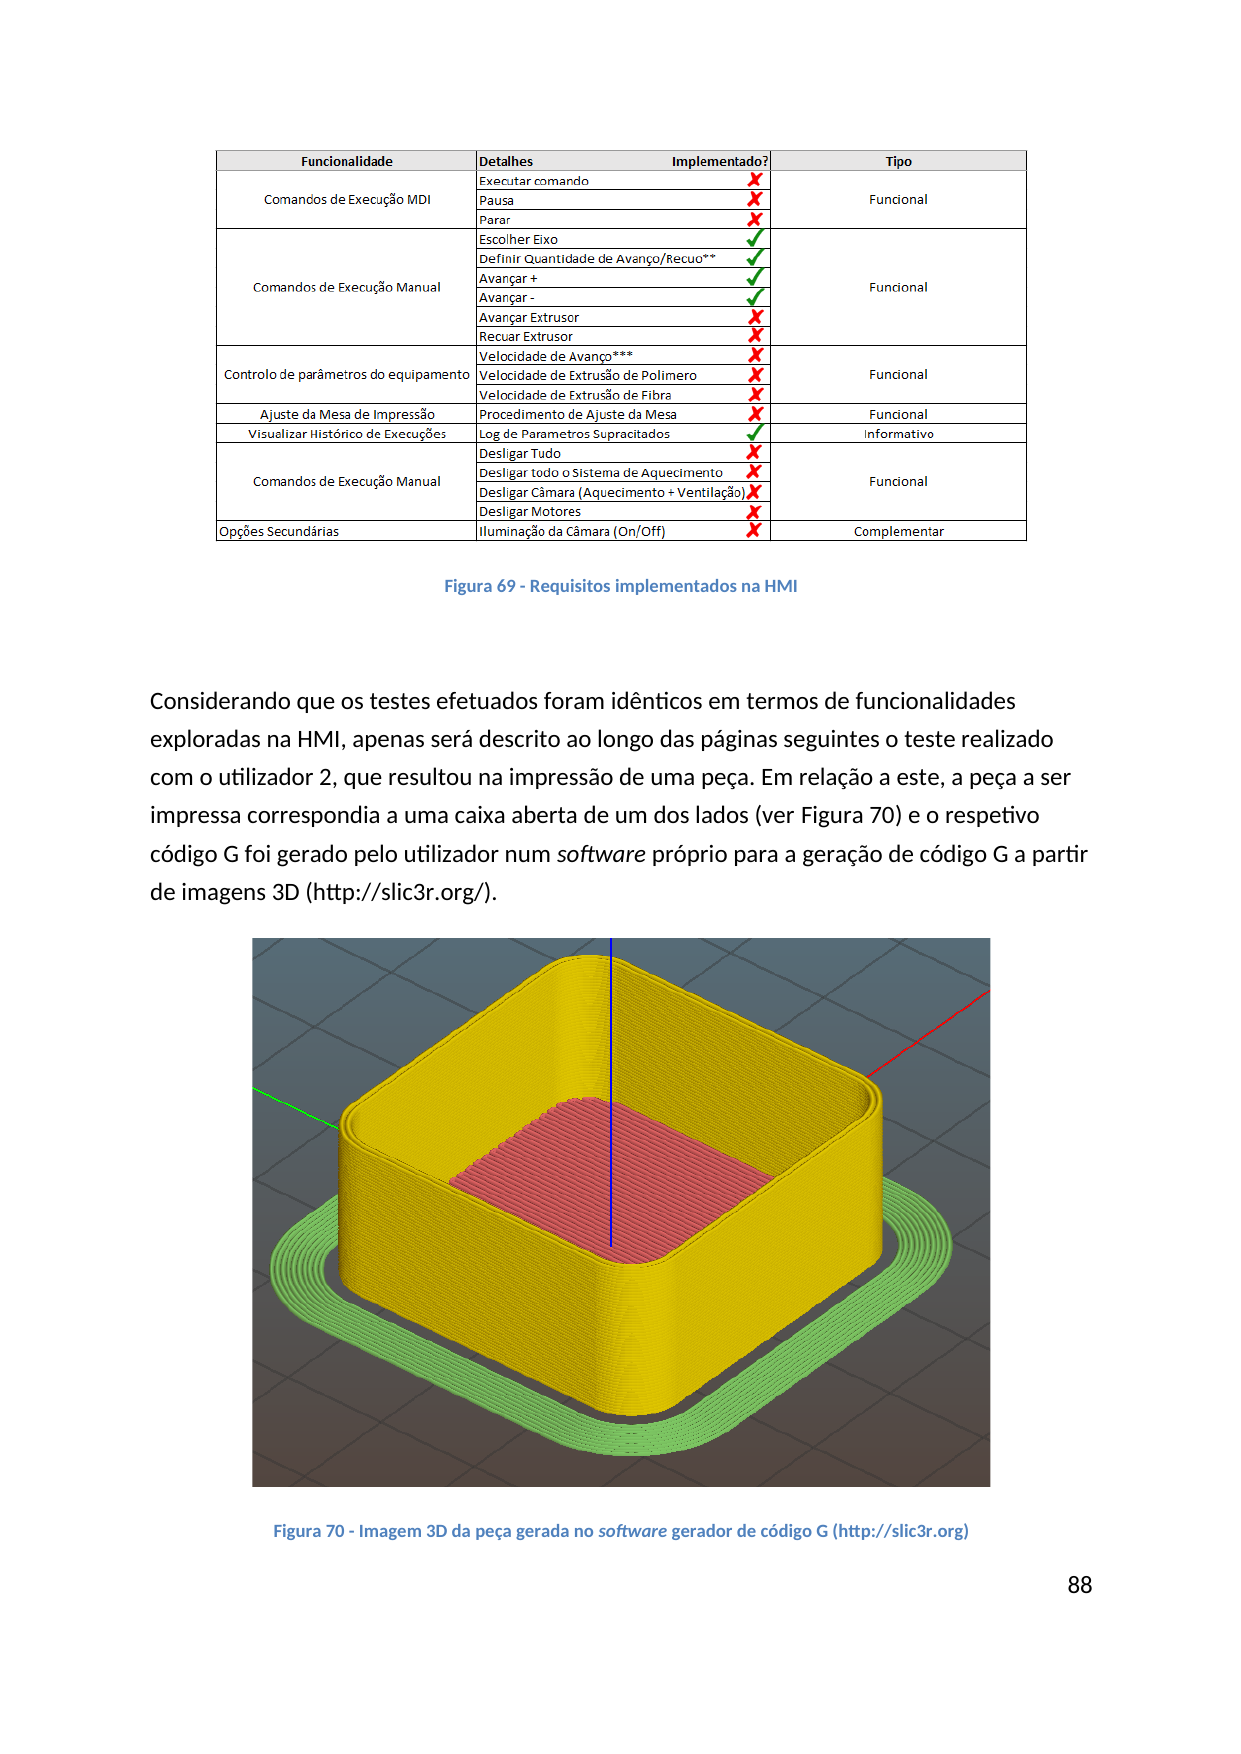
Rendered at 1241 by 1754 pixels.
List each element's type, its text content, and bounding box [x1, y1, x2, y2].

picture [252, 938, 991, 1487]
text Considerando que os testes efetuados foram idênticos em termos de funcionalidades exploradas na HMI, apenas será descrito ao longo das páginas seguintes o teste realizado com o utilizador 2, que resultou na impressão de uma peça. Em relação a este, a peça a ser impressa correspondia a uma caixa aberta de um dos lados (ver Figura 70) e o respetivo código G foi gerado pelo utilizador num software próprio para a geração de código G a partir de imagens 3D (http://slic3r.org/). [150, 685, 1092, 906]
picture [215, 150, 1028, 542]
